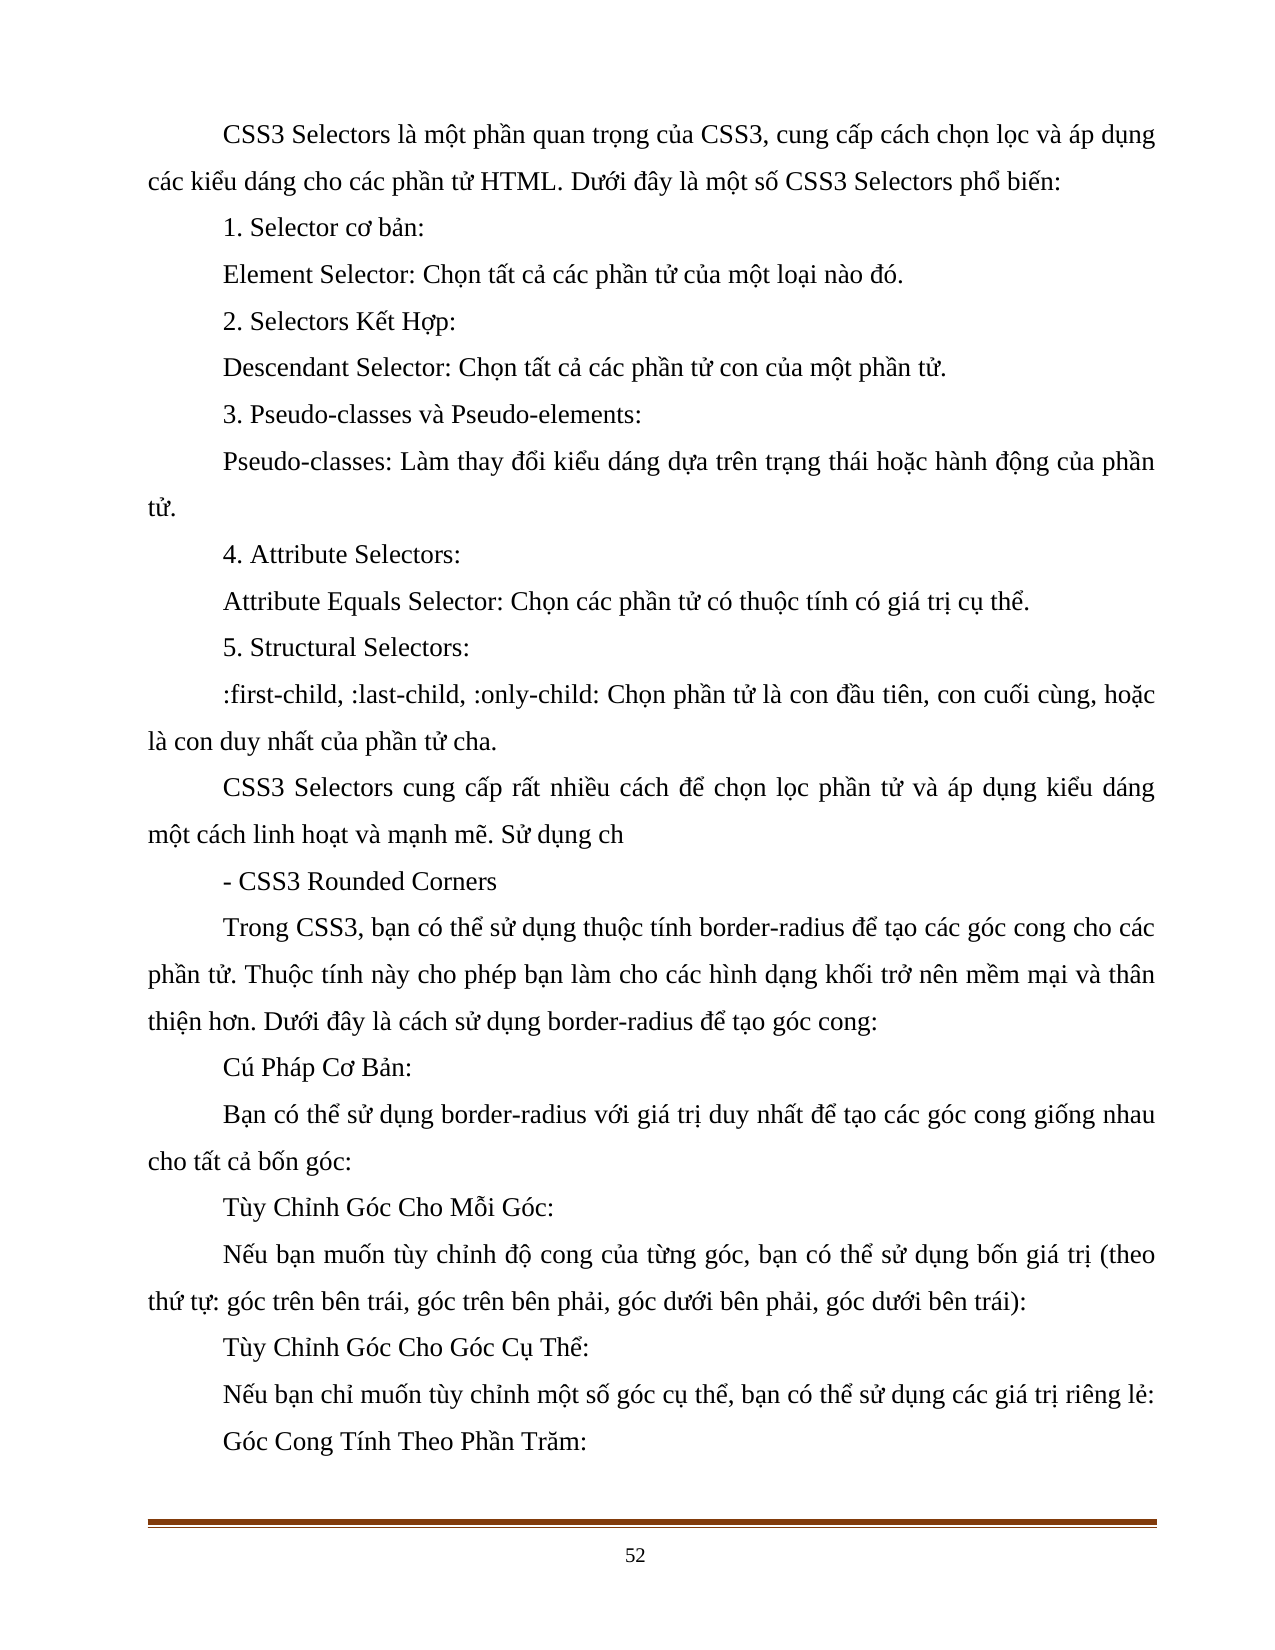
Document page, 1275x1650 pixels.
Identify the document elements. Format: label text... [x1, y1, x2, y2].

text :first-child, :last-child, :only-child: Chọn phần tử là con đầu tiên, con cuối cùng, hoặc là con duy nhất của phần tử cha. [148, 678, 1157, 756]
text Attribute Equals Selector: Chọn các phần tử có thuộc tính có giá trị cụ thể. [148, 585, 1157, 616]
text Tùy Chỉnh Góc Cho Mỗi Góc: [148, 1191, 1157, 1223]
text Nếu bạn muốn tùy chỉnh độ cong của từng góc, bạn có thể sử dụng bốn giá trị (theo thứ tự: góc trên bên trái, góc trên bên phải, góc dưới bên phải, góc dưới bên trái): [148, 1238, 1157, 1316]
text 2. Selectors Kết Hợp: [148, 305, 1157, 336]
text Trong CSS3, bạn có thể sử dụng thuộc tính border-radius để tạo các góc cong cho các phần tử. Thuộc tính này cho phép bạn làm cho các hình dạng khối trở nên mềm mại và thân thiện hơn. Dưới đây là cách sử dụng border-radius để tạo góc cong: [148, 911, 1157, 1036]
text 3. Pseudo-classes và Pseudo-elements: [148, 398, 1157, 429]
text Tùy Chỉnh Góc Cho Góc Cụ Thể: [148, 1331, 1157, 1363]
text Góc Cong Tính Theo Phần Trăm: [148, 1425, 1157, 1456]
text 1. Selector cơ bản: [148, 211, 1157, 243]
text Element Selector: Chọn tất cả các phần tử của một loại nào đó. [148, 258, 1157, 289]
text - CSS3 Rounded Corners [148, 865, 1157, 896]
text Nếu bạn chỉ muốn tùy chỉnh một số góc cụ thể, bạn có thể sử dụng các giá trị riêng lẻ: [148, 1378, 1157, 1409]
text CSS3 Selectors cung cấp rất nhiều cách để chọn lọc phần tử và áp dụng kiểu dáng một cách linh hoạt và mạnh mẽ. Sử dụng ch [148, 771, 1157, 849]
text 4. Attribute Selectors: [148, 538, 1157, 569]
text 5. Structural Selectors: [148, 631, 1157, 663]
text Cú Pháp Cơ Bản: [148, 1051, 1157, 1083]
text Pseudo-classes: Làm thay đổi kiểu dáng dựa trên trạng thái hoặc hành động của phần tử. [148, 445, 1157, 523]
text Bạn có thể sử dụng border-radius với giá trị duy nhất để tạo các góc cong giống nhau cho tất cả bốn góc: [148, 1098, 1157, 1176]
text Descendant Selector: Chọn tất cả các phần tử con của một phần tử. [148, 351, 1157, 383]
text CSS3 Selectors là một phần quan trọng của CSS3, cung cấp cách chọn lọc và áp dụng các kiểu dáng cho các phần tử HTML. Dưới đây là một số CSS3 Selectors phổ biến: [148, 118, 1157, 196]
